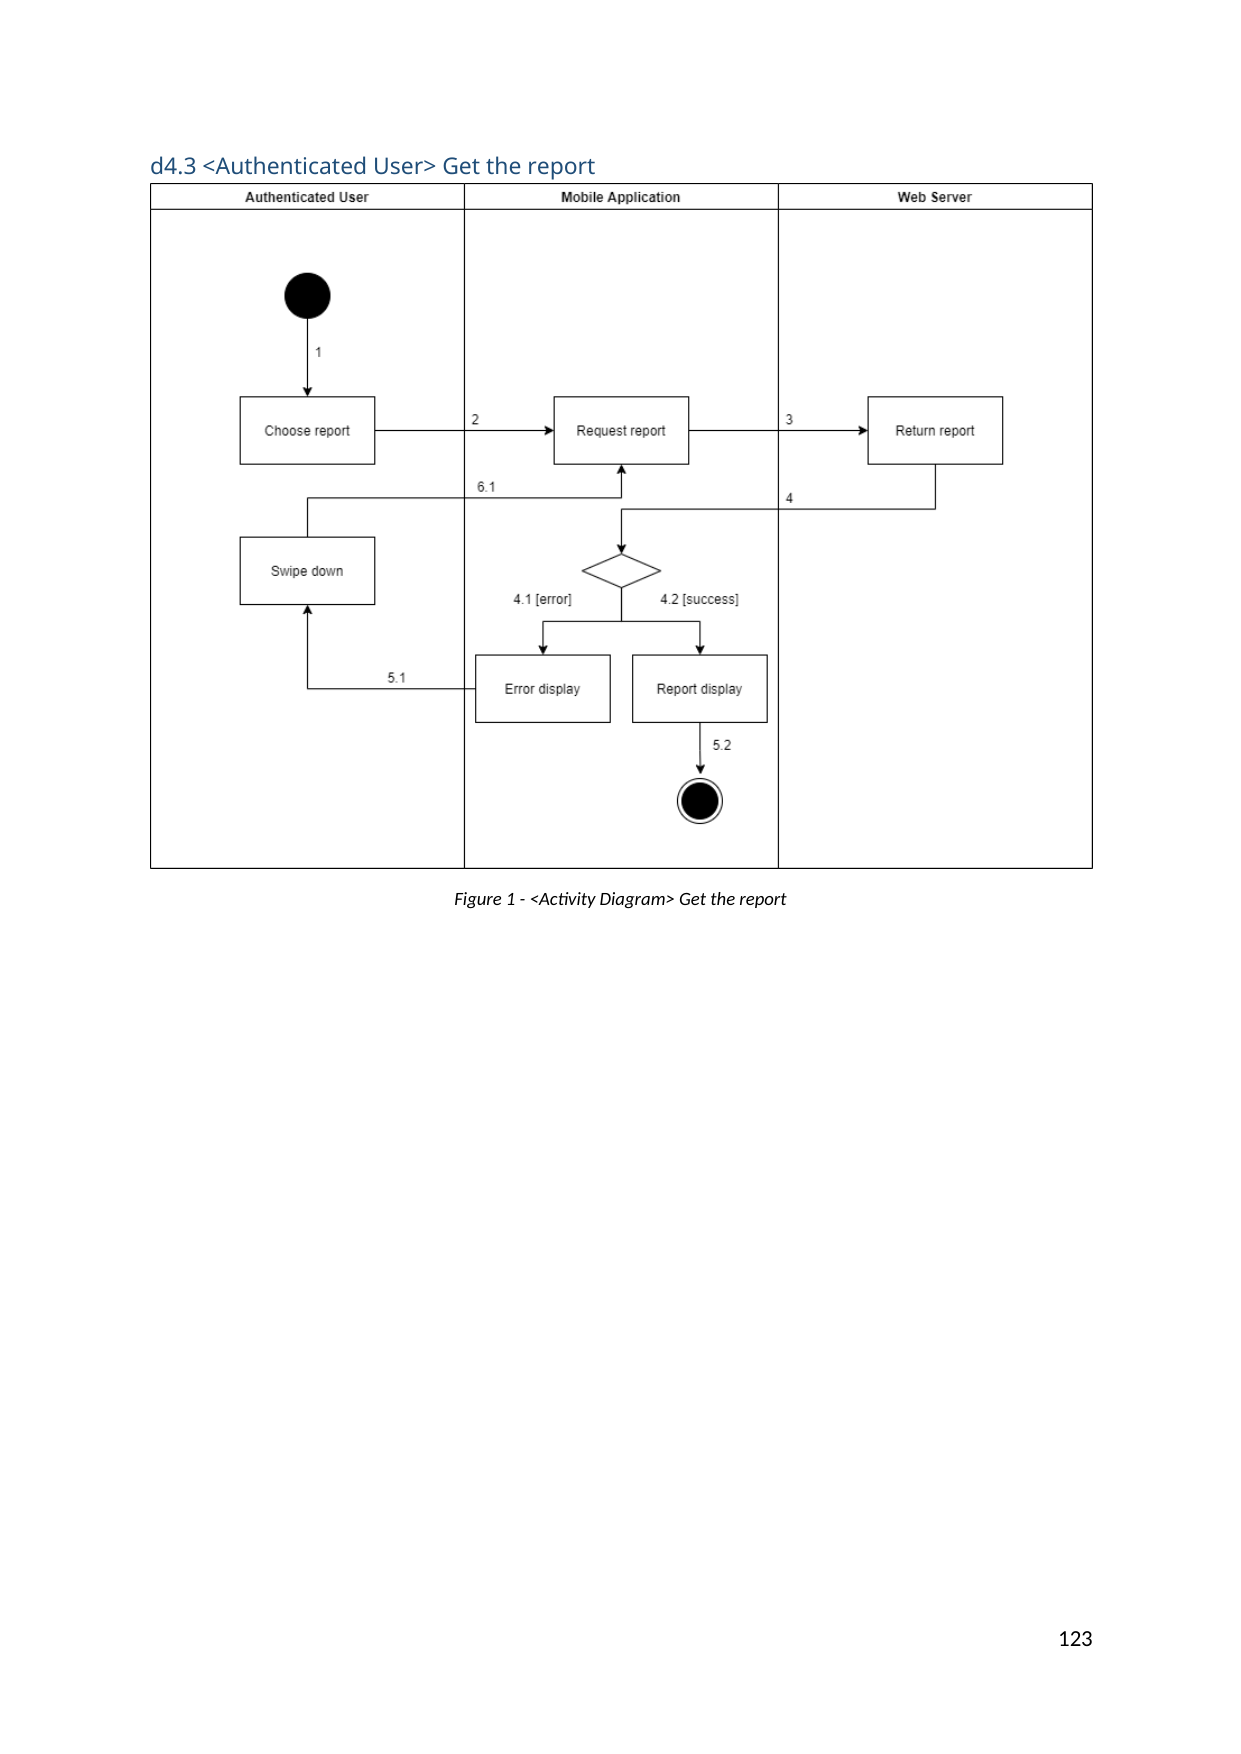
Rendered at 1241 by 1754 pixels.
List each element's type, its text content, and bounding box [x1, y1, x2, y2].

subtitle d4.3 <Authenticated User> Get the report [150, 150, 1093, 181]
text Figure 1 - <Activity Diagram> Get the report [150, 887, 1093, 910]
picture [150, 183, 1093, 869]
